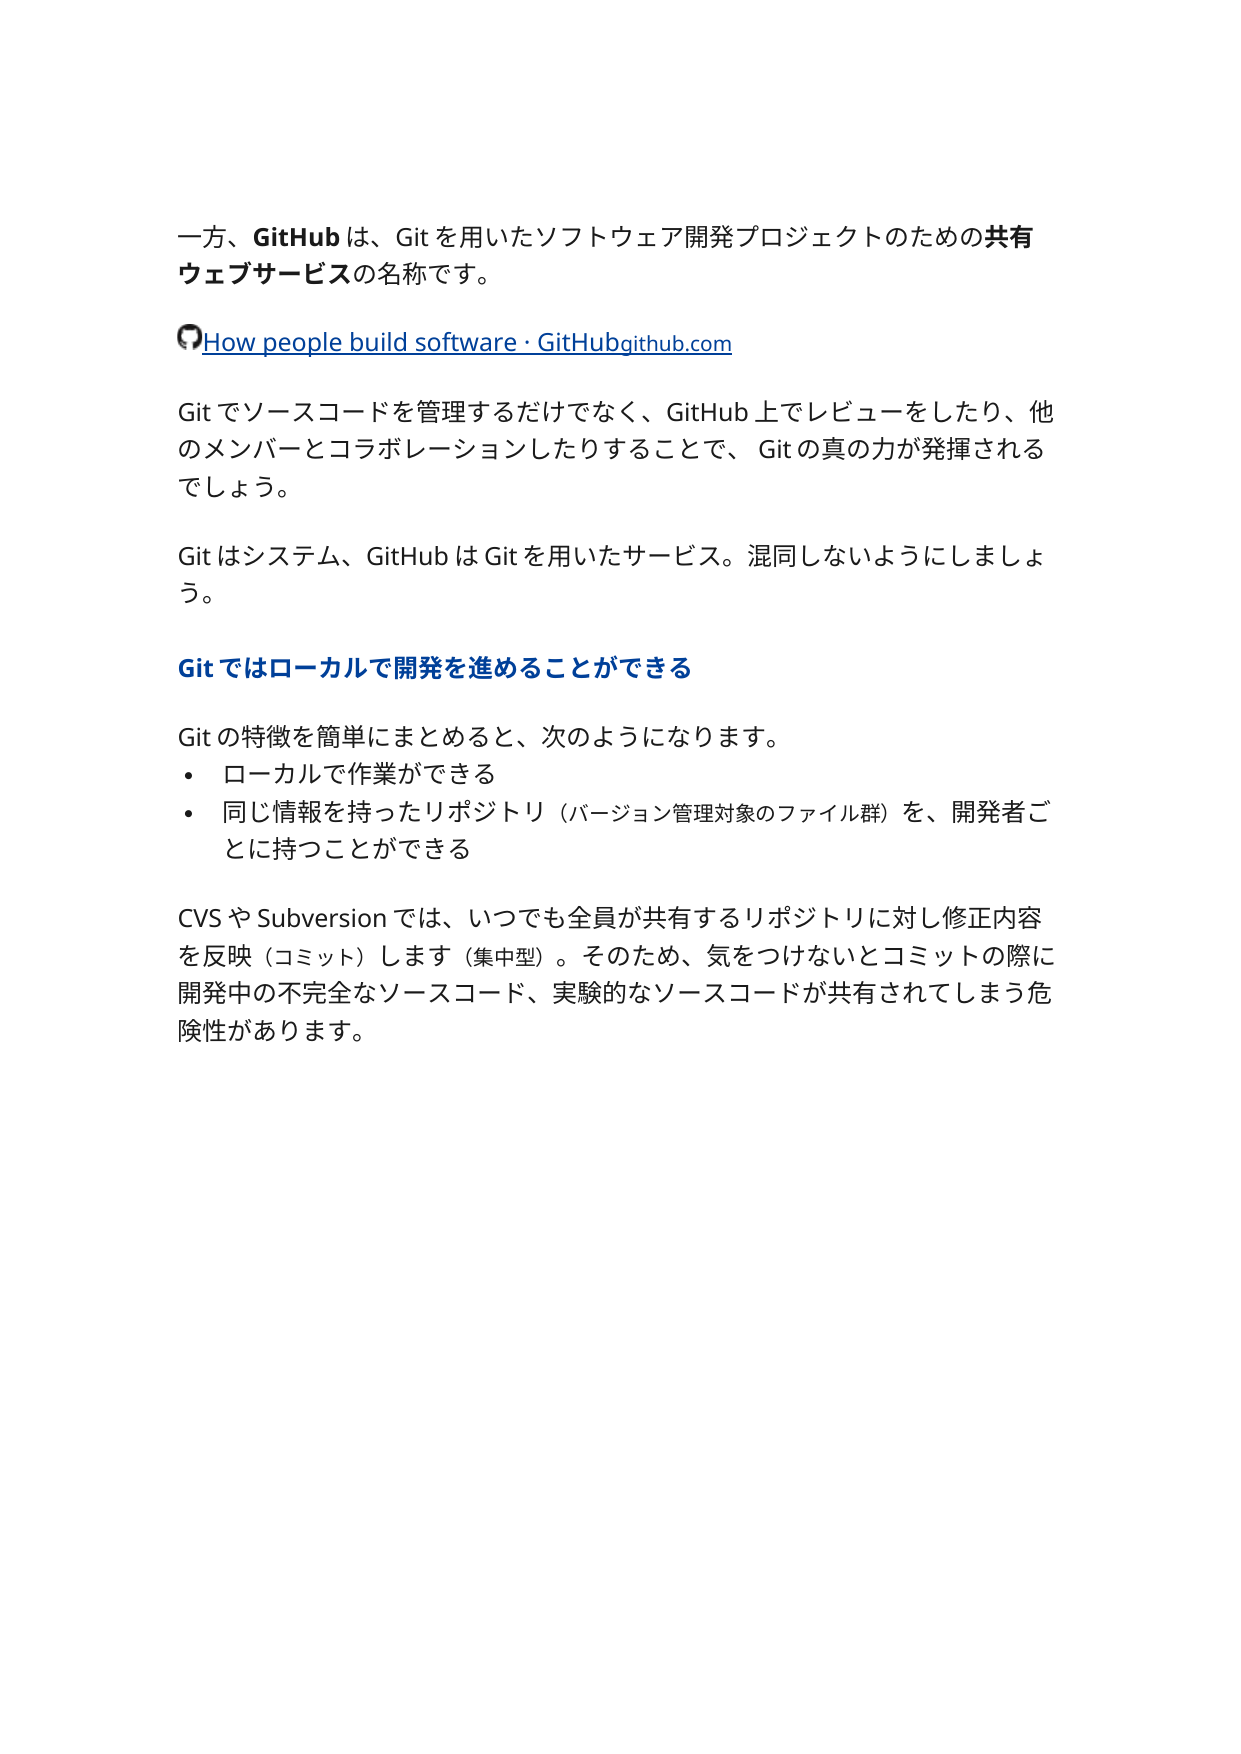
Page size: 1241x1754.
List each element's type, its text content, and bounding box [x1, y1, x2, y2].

text Gitの特徴を簡単にまとめると、次のようになります。 [177, 717, 1063, 754]
text Gitでソースコードを管理するだけでなく、GitHub上でレビューをしたり、他のメンバーとコラボレーションしたりすることで、 Gitの真の力が発揮されるでしょう。 [177, 392, 1063, 504]
text Gitではローカルで開発を進めることができる [177, 648, 1063, 686]
text CVSやSubversionでは、いつでも全員が共有するリポジトリに対し修正内容を反映（コミット）します（集中型）。そのため、気をつけないとコミットの際に開発中の不完全なソースコード、実験的なソースコードが共有されてしまう危険性があります。 [177, 898, 1063, 1048]
picture [177, 324, 203, 350]
text 一方、GitHubは、Gitを用いたソフトウェア開発プロジェクトのための共有ウェブサービスの名称です。 [177, 217, 1063, 292]
text Gitはシステム、GitHubはGitを用いたサービス。混同しないようにしましょう。 [177, 536, 1063, 611]
list ローカルで作業ができる [185, 754, 1063, 792]
list 同じ情報を持ったリポジトリ（バージョン管理対象のファイル群）を、開発者ごとに持つことができる [185, 792, 1063, 867]
text How people build software · GitHubgithub.com [177, 323, 1063, 361]
